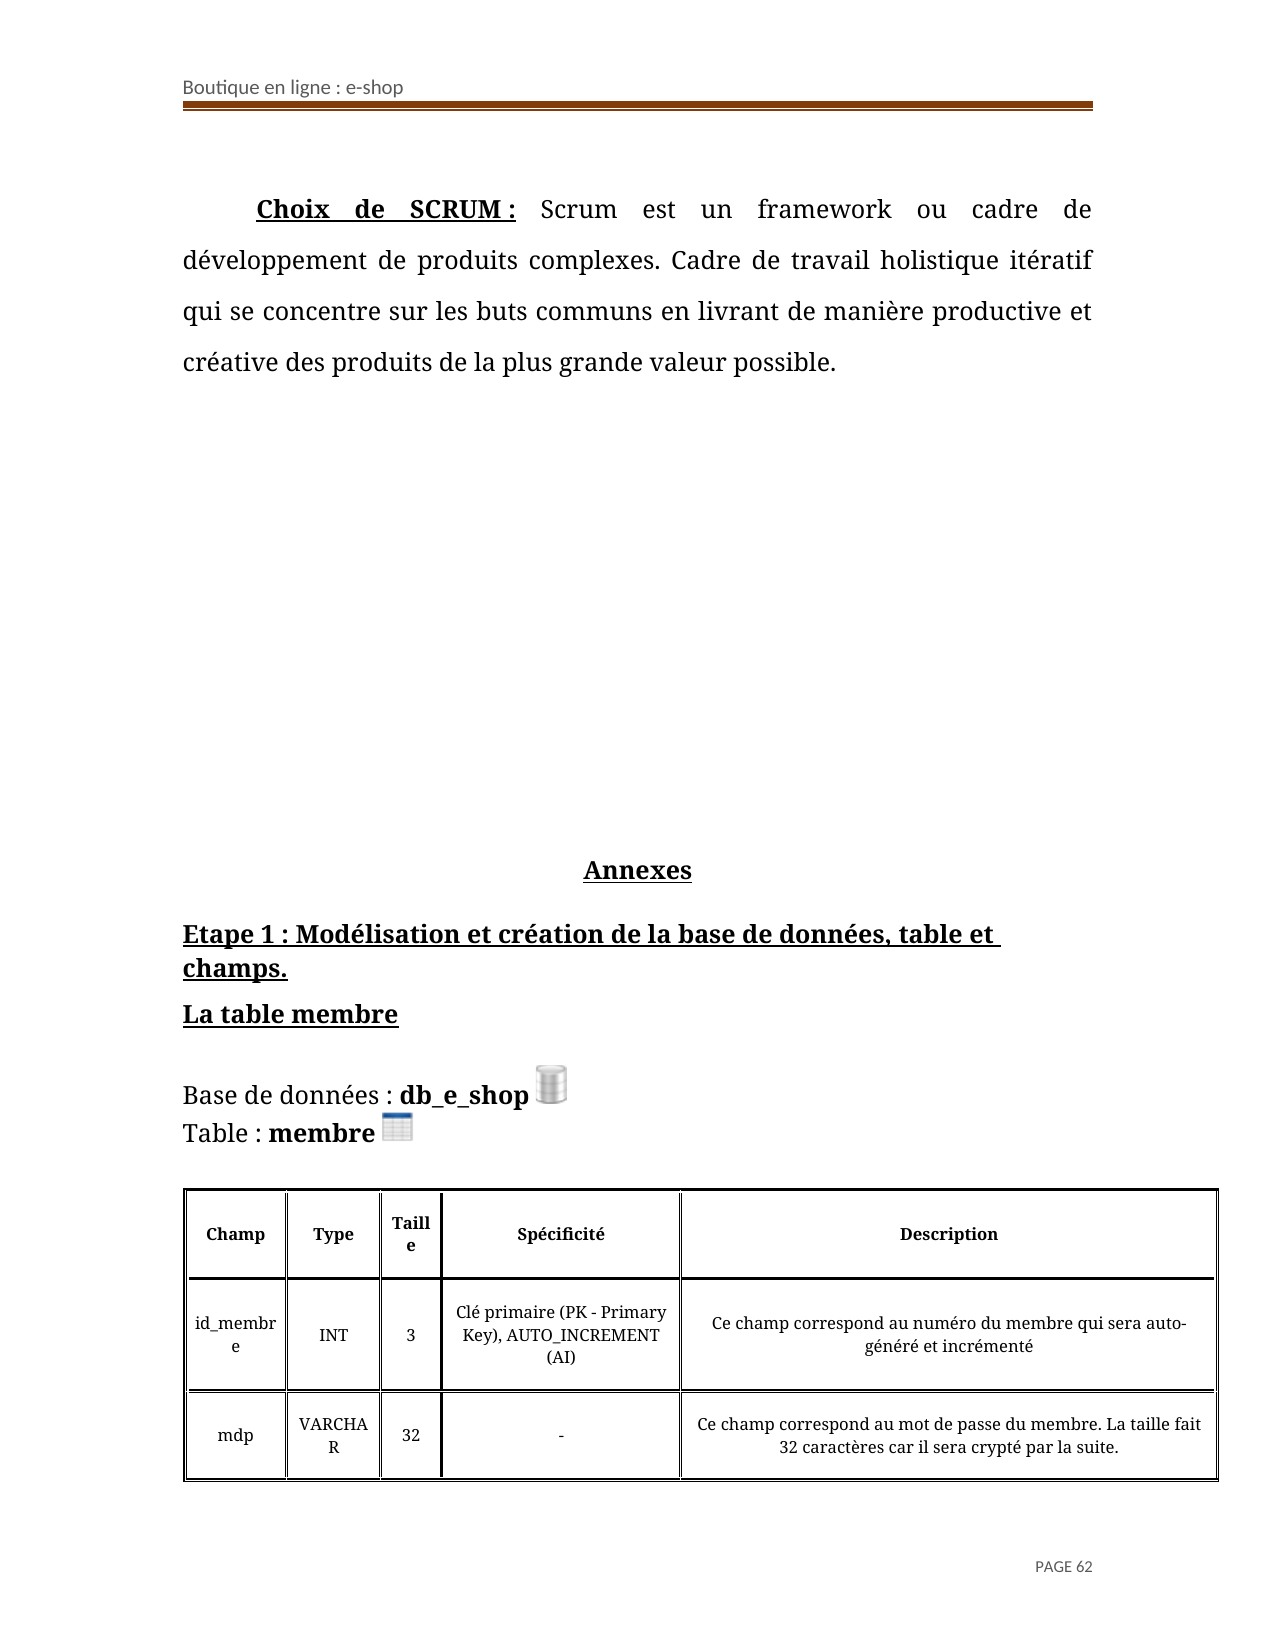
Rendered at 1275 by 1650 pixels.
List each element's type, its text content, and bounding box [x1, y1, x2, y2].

table_header Spécificité [441, 1191, 681, 1277]
text Choix de SCRUM : Scrum est un framework ou cadre de développement de produits complexes. Cadre de travail holistique itératif qui se concentre sur les buts communs en livrant de manière productive et créative des produits de la plus grande valeur possible. [182, 191, 1093, 378]
table_cell Ce champ correspond au mot de passe du membre. La taille fait 32 caractères car il sera crypté par la suite. [681, 1389, 1216, 1478]
picture [535, 1065, 567, 1104]
table_cell INT [288, 1280, 379, 1389]
table_cell 3 [382, 1280, 440, 1389]
text Etape 1 : Modélisation et création de la base de données, table et champs. [182, 916, 1093, 984]
text Annexes [182, 853, 1093, 887]
text La table membre Base de données : db_e_shop Table : membre [182, 997, 1093, 1175]
table_cell VARCHAR [286, 1393, 381, 1478]
table_cell id_membre [187, 1277, 285, 1389]
table_header Type [286, 1191, 381, 1277]
table_cell Ce champ correspond au numéro du membre qui sera auto-généré et incrémenté [682, 1277, 1216, 1389]
table_header Taille [381, 1191, 441, 1277]
picture [382, 1111, 414, 1143]
table_cell Clé primaire (PK - Primary Key), AUTO_INCREMENT (AI) [443, 1280, 679, 1389]
table_cell mdp [187, 1389, 286, 1478]
table_header Champ [187, 1191, 286, 1277]
table_header Description [681, 1191, 1216, 1277]
table_cell - [441, 1393, 681, 1478]
table_cell 32 [381, 1393, 441, 1478]
